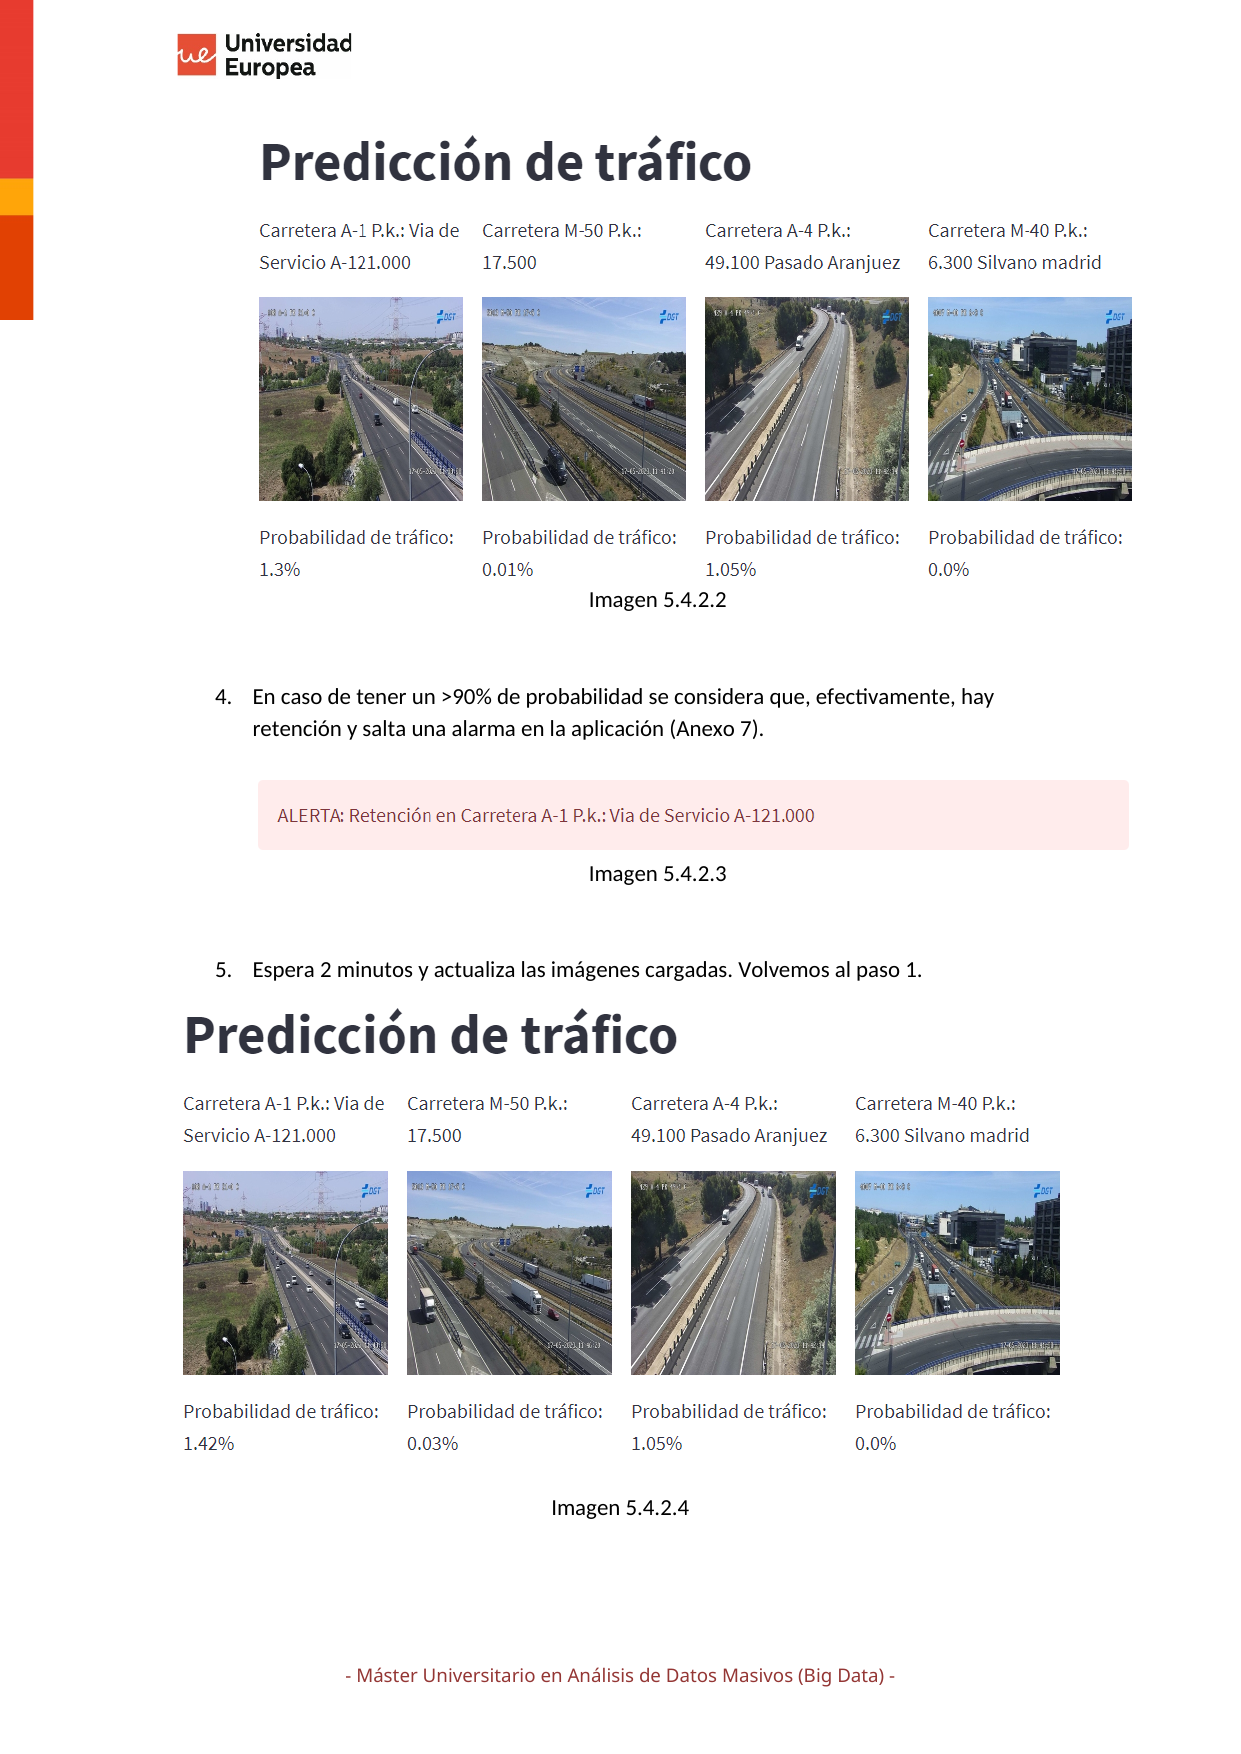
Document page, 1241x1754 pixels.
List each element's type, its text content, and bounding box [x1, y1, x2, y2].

picture [252, 132, 1138, 582]
picture [0, 0, 34, 320]
picture [177, 33, 352, 79]
picture [252, 778, 1138, 855]
list Imagen 5.4.2.3 [252, 859, 1063, 887]
picture [177, 1008, 1063, 1468]
text Imagen 5.4.2.4 [177, 1493, 1063, 1521]
list Imagen 5.4.2.2 [252, 585, 1063, 613]
list Espera 2 minutos y actualiza las imágenes cargadas. Volvemos al paso 1. [215, 955, 1063, 983]
list En caso de tener un >90% de probabilidad se considera que, efectivamente, hay retención y salta una alarma en la aplicación (Anexo 7). [215, 682, 1063, 742]
